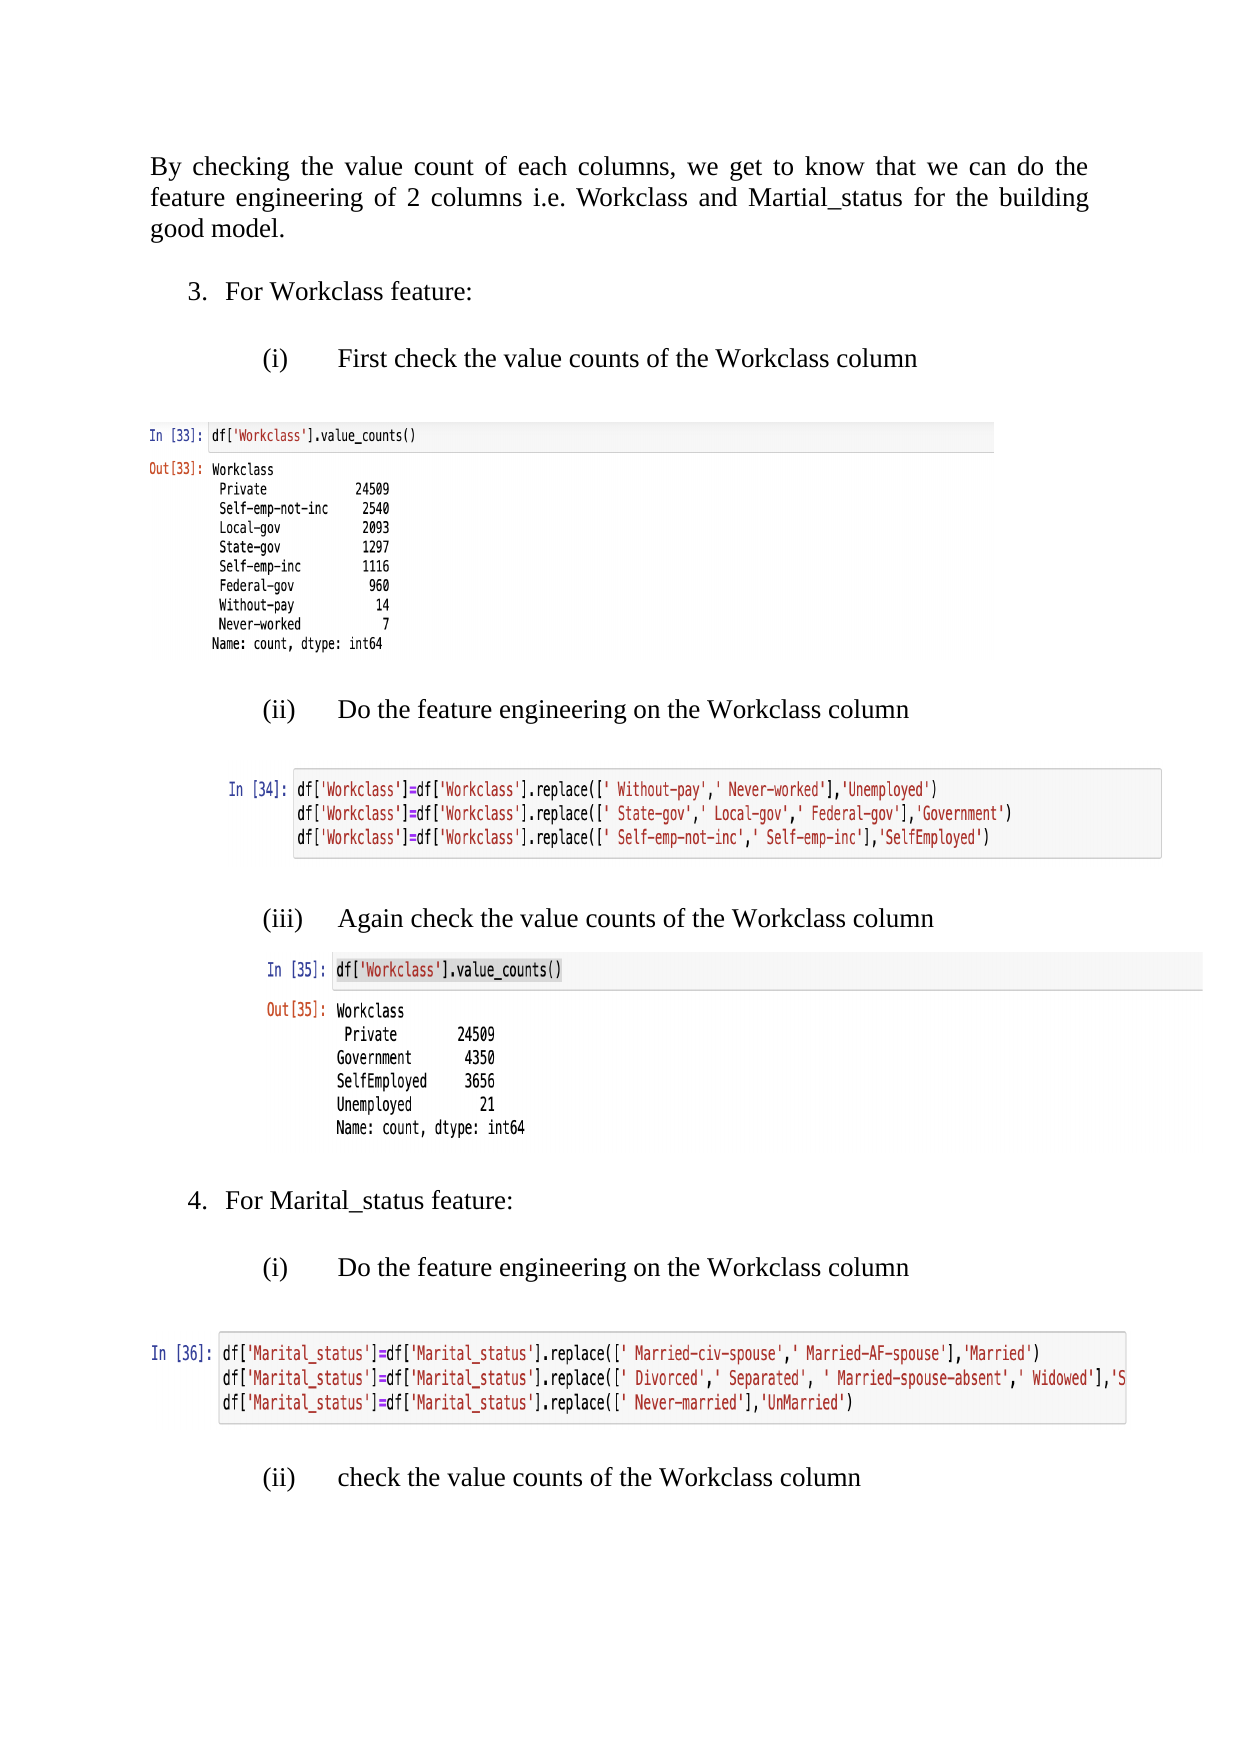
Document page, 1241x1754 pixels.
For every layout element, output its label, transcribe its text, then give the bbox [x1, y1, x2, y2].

picture [150, 422, 994, 660]
list Do the feature engineering on the Workclass column [262, 1251, 1090, 1282]
picture [262, 952, 1203, 1153]
list For Marital_status feature: [187, 1184, 1090, 1215]
list For Workclass feature: [187, 274, 1090, 306]
picture [225, 760, 1166, 867]
list check the value counts of the Workclass column [262, 1461, 1090, 1492]
picture [150, 1331, 1137, 1430]
text By checking the value count of each columns, we get to know that we can do the feature engineering of 2 columns i.e. Workclass and Martial_status for the building good model. [150, 150, 1090, 243]
list Again check the value counts of the Workclass column [262, 902, 1090, 934]
list First check the value counts of the Workclass column [262, 342, 1090, 373]
list Do the feature engineering on the Workclass column [262, 693, 1090, 724]
